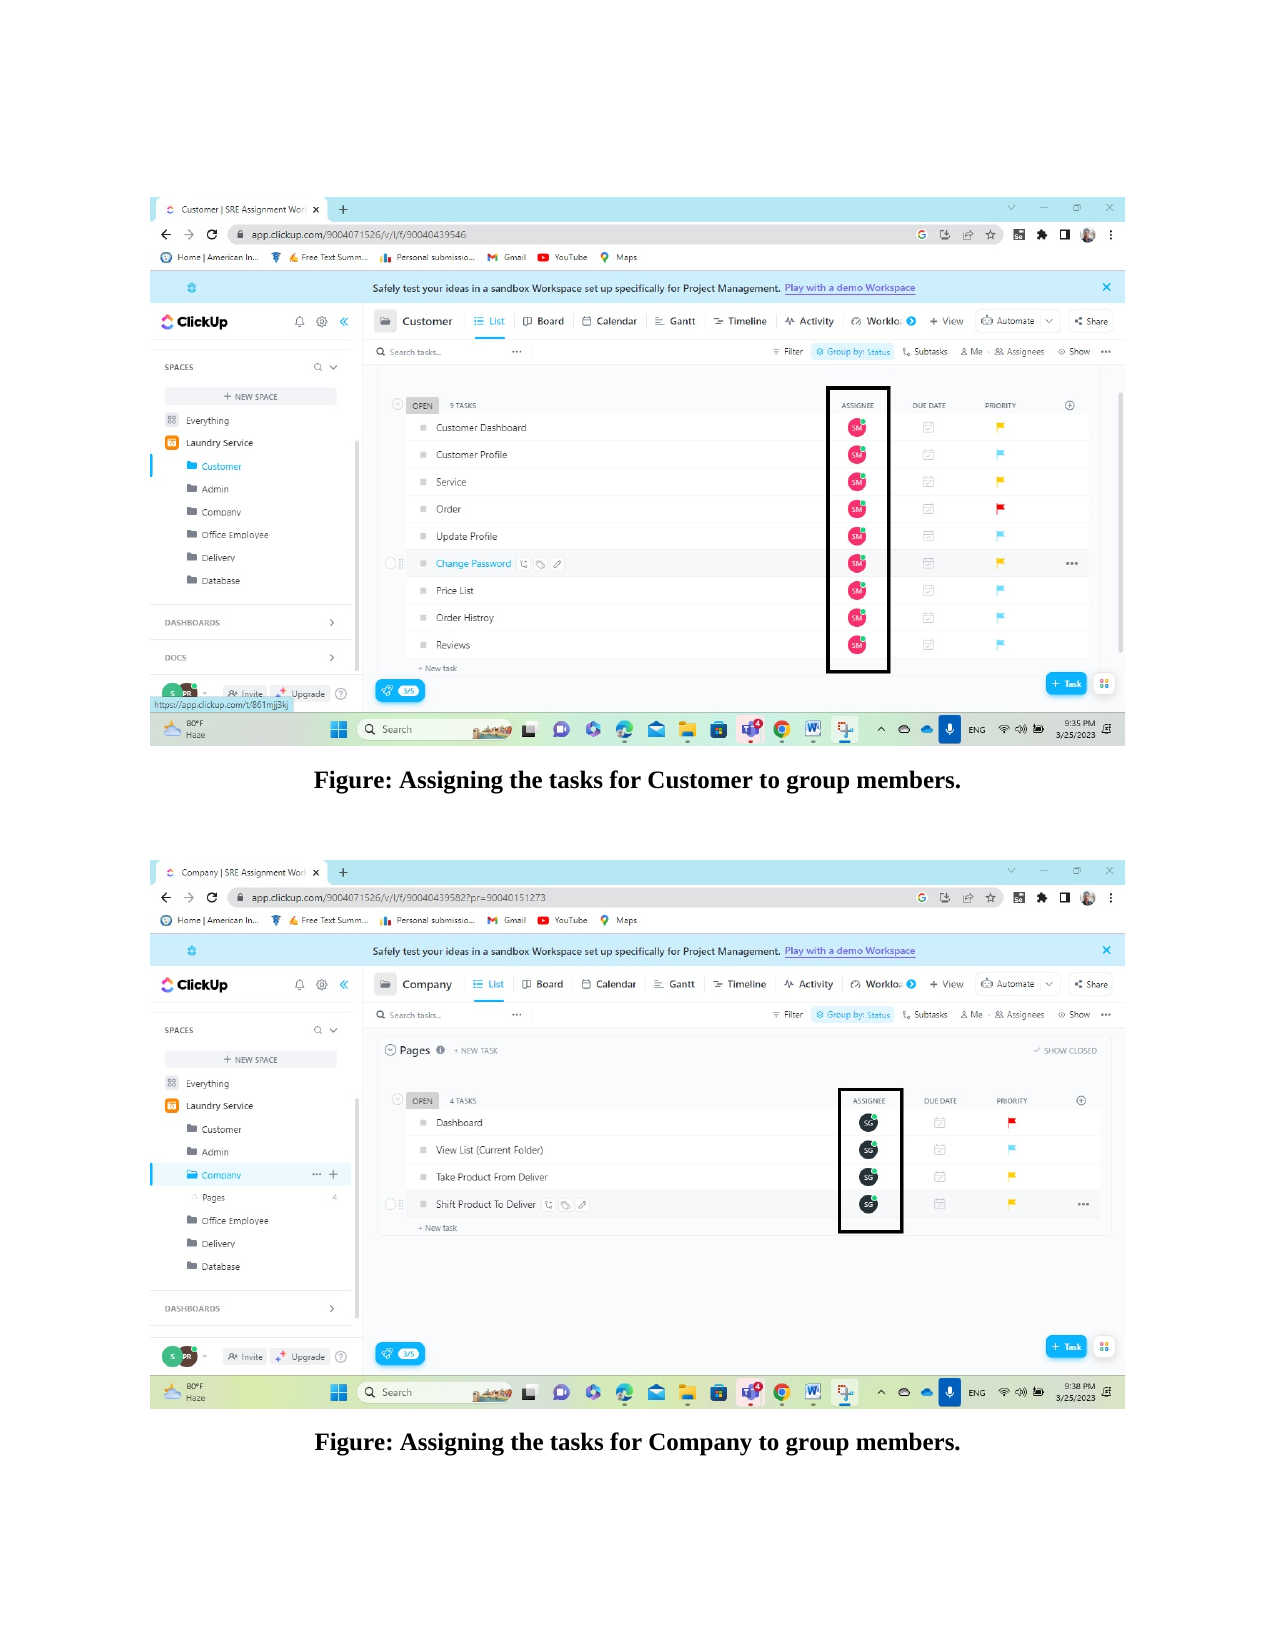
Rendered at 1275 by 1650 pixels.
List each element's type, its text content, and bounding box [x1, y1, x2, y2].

text Figure: Assigning the tasks for Customer to group members. [150, 765, 1125, 794]
picture [150, 197, 1125, 746]
picture [150, 860, 1125, 1409]
text Figure: Assigning the tasks for Company to group members. [150, 1427, 1125, 1456]
